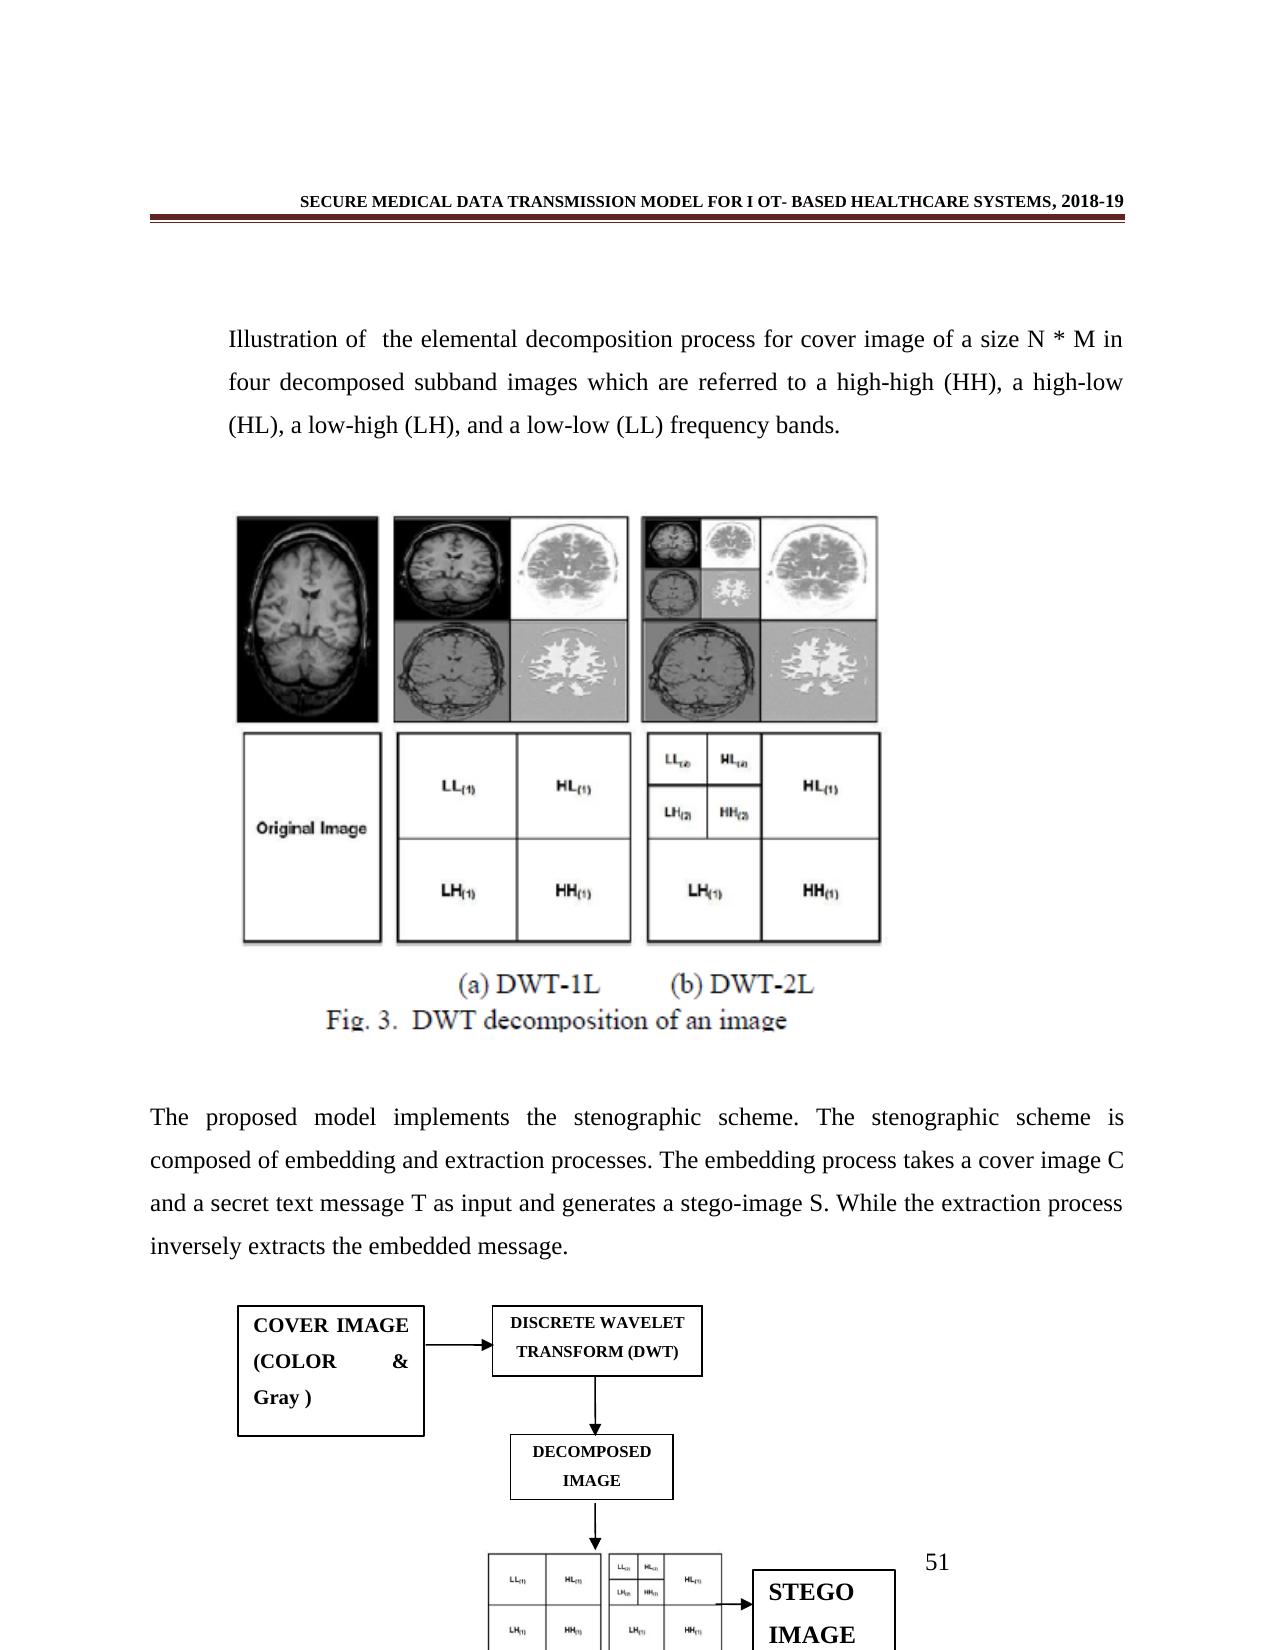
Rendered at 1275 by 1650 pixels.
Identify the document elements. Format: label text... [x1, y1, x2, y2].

text The proposed model implements the stenographic scheme. The stenographic scheme is composed of embedding and extraction processes. The embedding process takes a cover image C and a secret text message T as input and generates a stego-image S. While the extraction process inversely extracts the embedded message. [150, 1102, 1125, 1260]
picture [485, 1550, 724, 1650]
list Illustration of the elemental decomposition process for cover image of a size N * M in four decomposed subband images which are referred to a high-high (HH), a high-low (HL), a low-high (LH), and a low-low (LL) frequency bands. [228, 324, 1125, 439]
picture [228, 496, 896, 1045]
